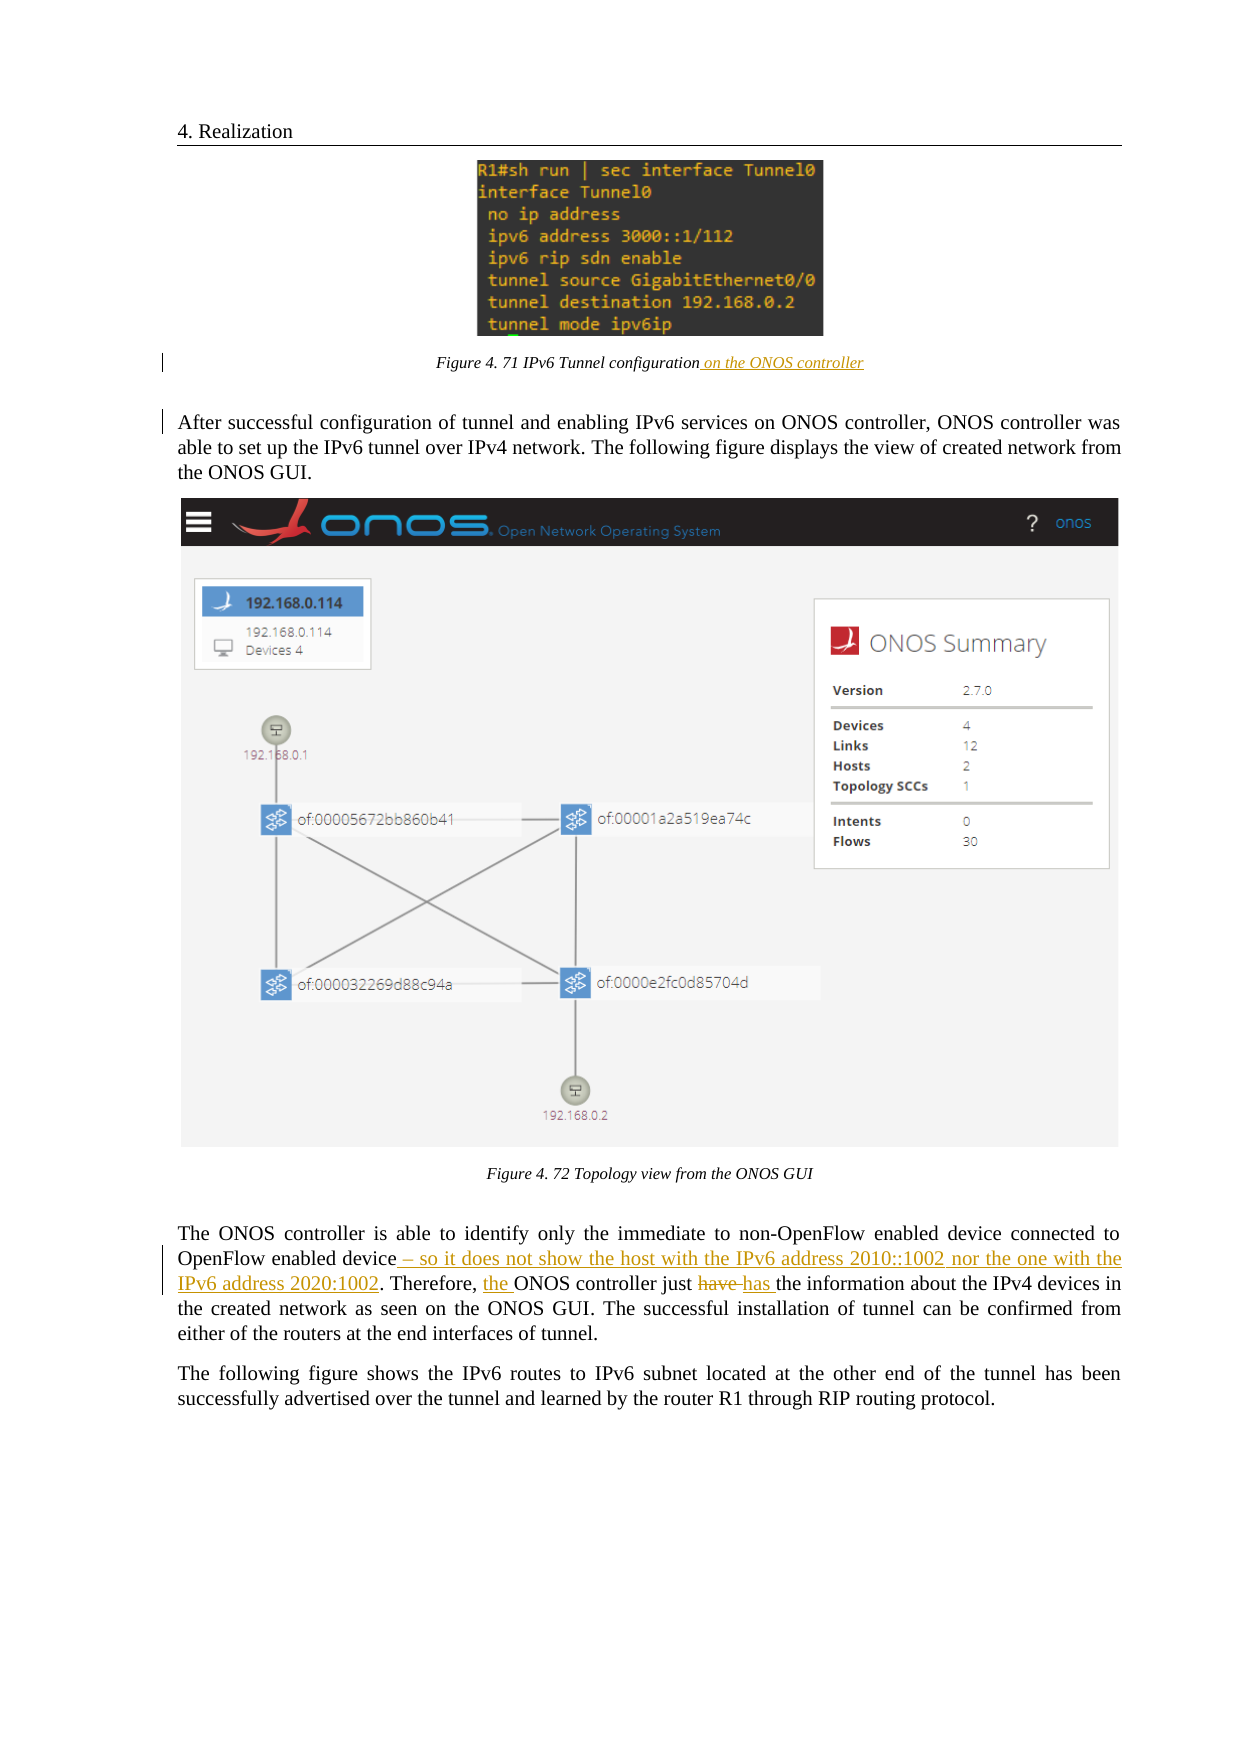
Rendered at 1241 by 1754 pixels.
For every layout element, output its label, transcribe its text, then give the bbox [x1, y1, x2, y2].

picture [476, 160, 824, 336]
text Figure 4. 72 Topology view from the ONOS GUI [177, 1163, 1122, 1183]
text After successful configuration of tunnel and enabling IPv6 services on ONOS controller, ONOS controller was able to set up the IPv6 tunnel over IPv4 network. The following figure displays the view of created network from the ONOS GUI. [177, 409, 1122, 484]
picture [181, 498, 1119, 1147]
text The following figure shows the IPv6 routes to IPv6 subnet located at the other end of the tunnel has been successfully advertised over the tunnel and learned by the router R1 through RIP routing protocol. [177, 1360, 1122, 1410]
text Figure 4. 71 IPv6 Tunnel configuration [177, 353, 1122, 372]
text The ONOS controller is able to identify only the immediate to non-OpenFlow enabled device connected to OpenFlow enabled device. Therefore, ONOS controller just the information about the IPv4 devices in the created network as seen on the ONOS GUI. The successful installation of tunnel can be confirmed from either of the routers at the end interfaces of tunnel. [177, 1220, 1122, 1345]
